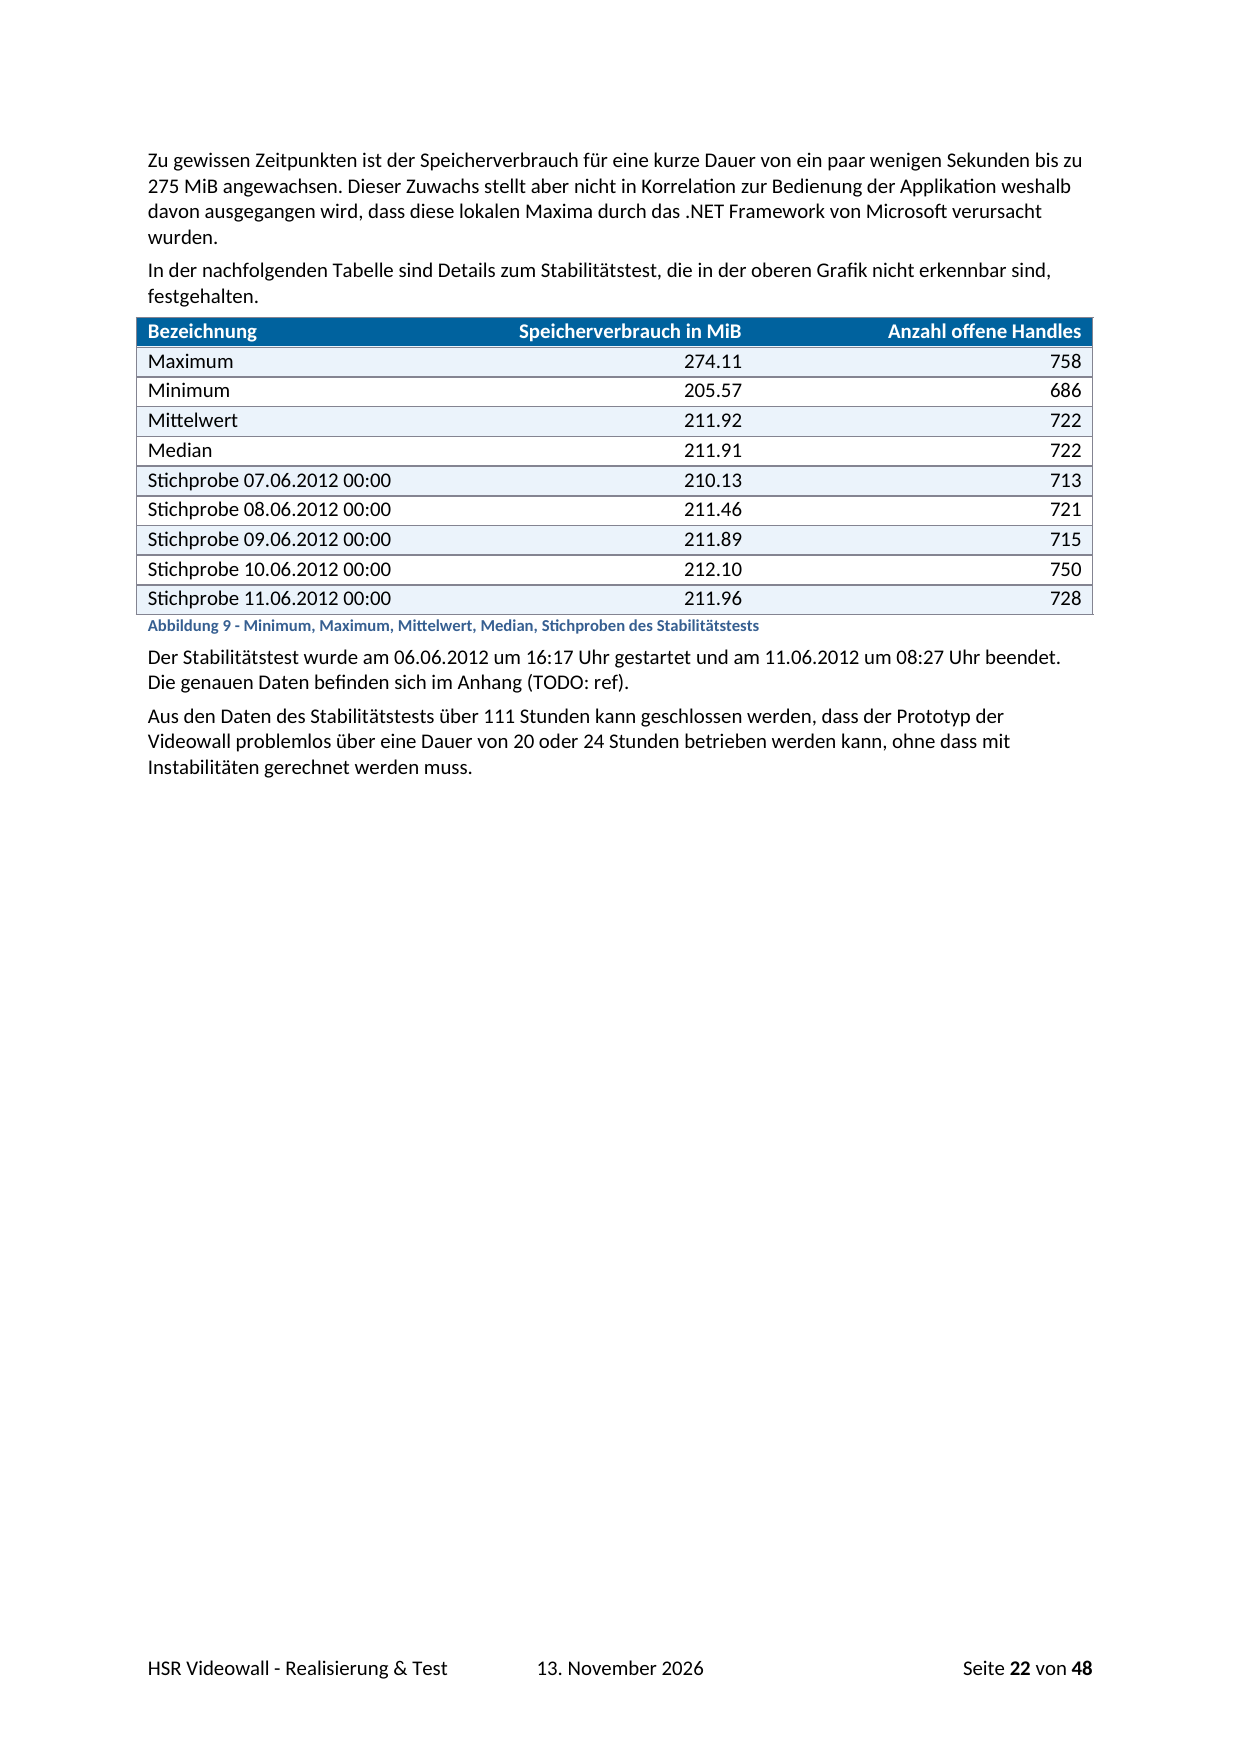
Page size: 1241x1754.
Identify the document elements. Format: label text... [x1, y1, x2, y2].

table_cell 211.91 [502, 437, 753, 465]
table_cell 758 [753, 348, 1092, 376]
text Aus den Daten des Stabilitätstests über 111 Stunden kann geschlossen werden, dass der Prototyp der Videowall problemlos über eine Dauer von 20 oder 24 Stunden betrieben werden kann, ohne dass mit Instabilitäten gerechnet werden muss. [148, 703, 1093, 779]
table_cell Median [137, 437, 502, 465]
table_cell 686 [753, 378, 1092, 406]
table_cell 713 [753, 467, 1092, 495]
table_cell 750 [753, 556, 1092, 584]
table_cell 211.46 [502, 497, 753, 524]
text Abbildung 9 - Minimum, Maximum, Mittelwert, Median, Stichproben des Stabilitätstests [148, 615, 1093, 636]
table_cell Stichprobe 07.06.2012 00:00 [137, 467, 502, 495]
table_cell 722 [753, 407, 1092, 436]
table_cell 715 [753, 526, 1092, 554]
table_cell 721 [753, 497, 1092, 524]
table_header Speicherverbrauch in MiB [502, 318, 753, 346]
table_cell 211.96 [502, 586, 753, 614]
table_cell Stichprobe 11.06.2012 00:00 [137, 586, 502, 614]
table_cell 728 [753, 586, 1092, 614]
text Der Stabilitätstest wurde am 06.06.2012 um 16:17 Uhr gestartet und am 11.06.2012 um 08:27 Uhr beendet. Die genauen Daten befinden sich im Anhang (TODO: ref). [148, 644, 1093, 695]
table_cell 211.89 [502, 526, 753, 554]
table_cell 211.92 [502, 407, 753, 436]
table_cell 210.13 [502, 467, 753, 495]
table_cell 212.10 [502, 556, 753, 584]
table_cell Mittelwert [137, 407, 502, 436]
table_header Bezeichnung [137, 318, 502, 346]
text Zu gewissen Zeitpunkten ist der Speicherverbrauch für eine kurze Dauer von ein paar wenigen Sekunden bis zu 275 MiB angewachsen. Dieser Zuwachs stellt aber nicht in Korrelation zur Bedienung der Applikation weshalb davon ausgegangen wird, dass diese lokalen Maxima durch das .NET Framework von Microsoft verursacht wurden. [148, 148, 1093, 249]
table_cell 722 [753, 437, 1092, 465]
table_cell Maximum [137, 348, 502, 376]
table_cell 274.11 [502, 348, 753, 376]
table_cell Stichprobe 08.06.2012 00:00 [137, 497, 502, 524]
table_cell 205.57 [502, 378, 753, 406]
table_cell Stichprobe 09.06.2012 00:00 [137, 526, 502, 554]
table_cell Minimum [137, 378, 502, 406]
table_header Anzahl offene Handles [753, 318, 1092, 346]
table_cell Stichprobe 10.06.2012 00:00 [137, 556, 502, 584]
text In der nachfolgenden Tabelle sind Details zum Stabilitätstest, die in der oberen Grafik nicht erkennbar sind, festgehalten. [148, 258, 1093, 308]
